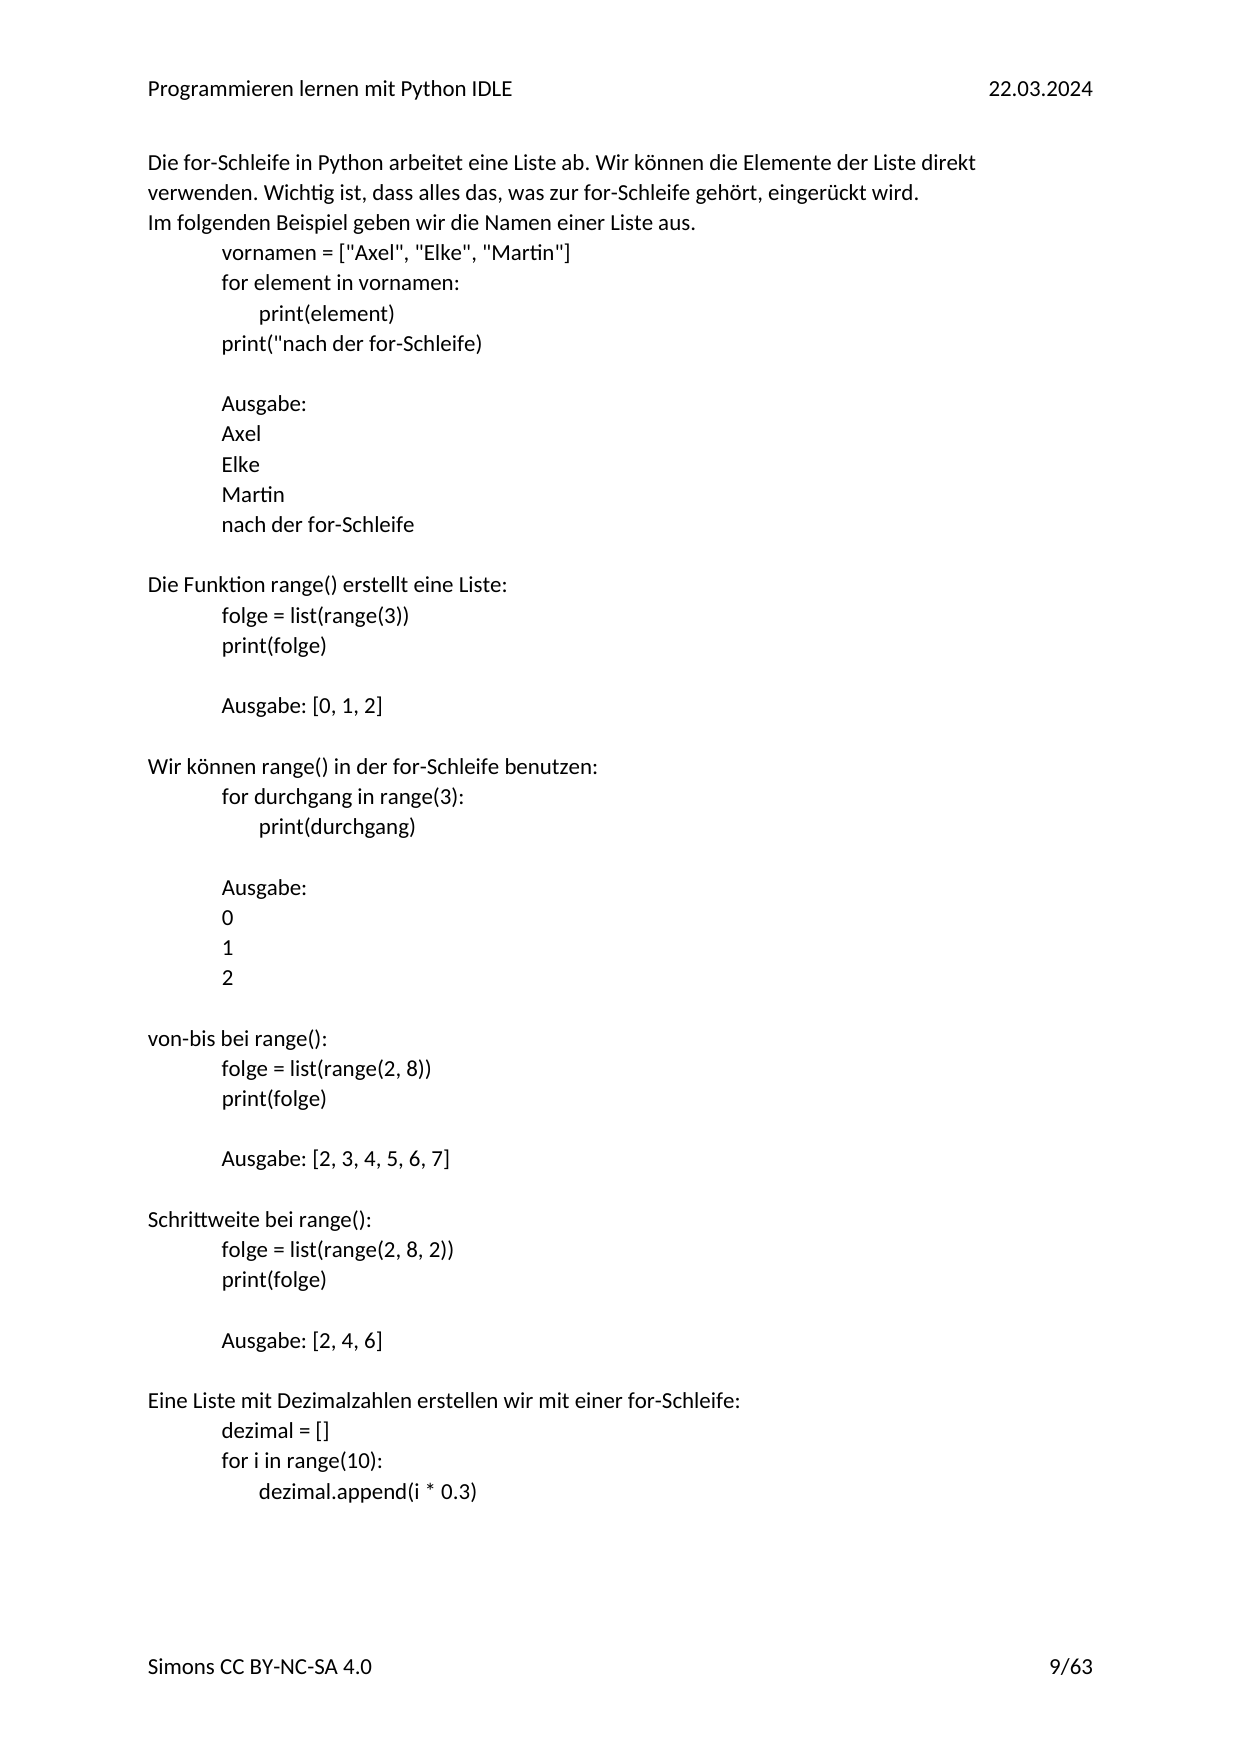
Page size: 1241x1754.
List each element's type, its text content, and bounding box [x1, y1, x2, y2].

text Eine Liste mit Dezimalzahlen erstellen wir mit einer for-Schleife: [148, 1386, 1092, 1414]
text 2 [148, 963, 1092, 991]
text Wir können range() in der for-Schleife benutzen: [148, 752, 1092, 780]
text print(folge) [148, 1265, 1092, 1293]
text print(folge) [148, 1084, 1092, 1112]
text Ausgabe: [2, 4, 6] [148, 1326, 1092, 1354]
text print(folge) [148, 631, 1092, 659]
text 0 [148, 903, 1092, 931]
text Axel [148, 419, 1092, 448]
text Elke [148, 450, 1092, 478]
text folge = list(range(2, 8)) [148, 1054, 1092, 1082]
text Ausgabe: [148, 873, 1092, 901]
text Die for-Schleife in Python arbeitet eine Liste ab. Wir können die Elemente der Liste direkt verwenden. Wichtig ist, dass alles das, was zur for-Schleife gehört, eingerückt wird. [148, 148, 1092, 206]
text Im folgenden Beispiel geben wir die Namen einer Liste aus. [148, 208, 1092, 236]
text Ausgabe: [2, 3, 4, 5, 6, 7] [148, 1144, 1092, 1173]
text for durchgang in range(3): [148, 782, 1092, 810]
text Ausgabe: [148, 389, 1092, 417]
text folge = list(range(2, 8, 2)) [148, 1235, 1092, 1263]
text Die Funktion range() erstellt eine Liste: [148, 571, 1092, 599]
text dezimal = [] [148, 1416, 1092, 1444]
text dezimal.append(i * 0.3) [185, 1477, 1092, 1505]
text 1 [148, 933, 1092, 961]
text for element in vornamen: [148, 268, 1092, 297]
text vornamen = ["Axel", "Elke", "Martin"] [148, 238, 1092, 266]
text print(durchgang) [185, 812, 1092, 840]
text von-bis bei range(): [148, 1024, 1092, 1052]
text folge = list(range(3)) [148, 601, 1092, 629]
text Ausgabe: [0, 1, 2] [148, 691, 1092, 719]
text for i in range(10): [148, 1447, 1092, 1475]
text Schrittweite bei range(): [148, 1205, 1092, 1233]
text nach der for-Schleife [148, 510, 1092, 538]
text print(element) [185, 299, 1092, 327]
text Martin [148, 480, 1092, 508]
text print("nach der for-Schleife) [148, 329, 1092, 357]
